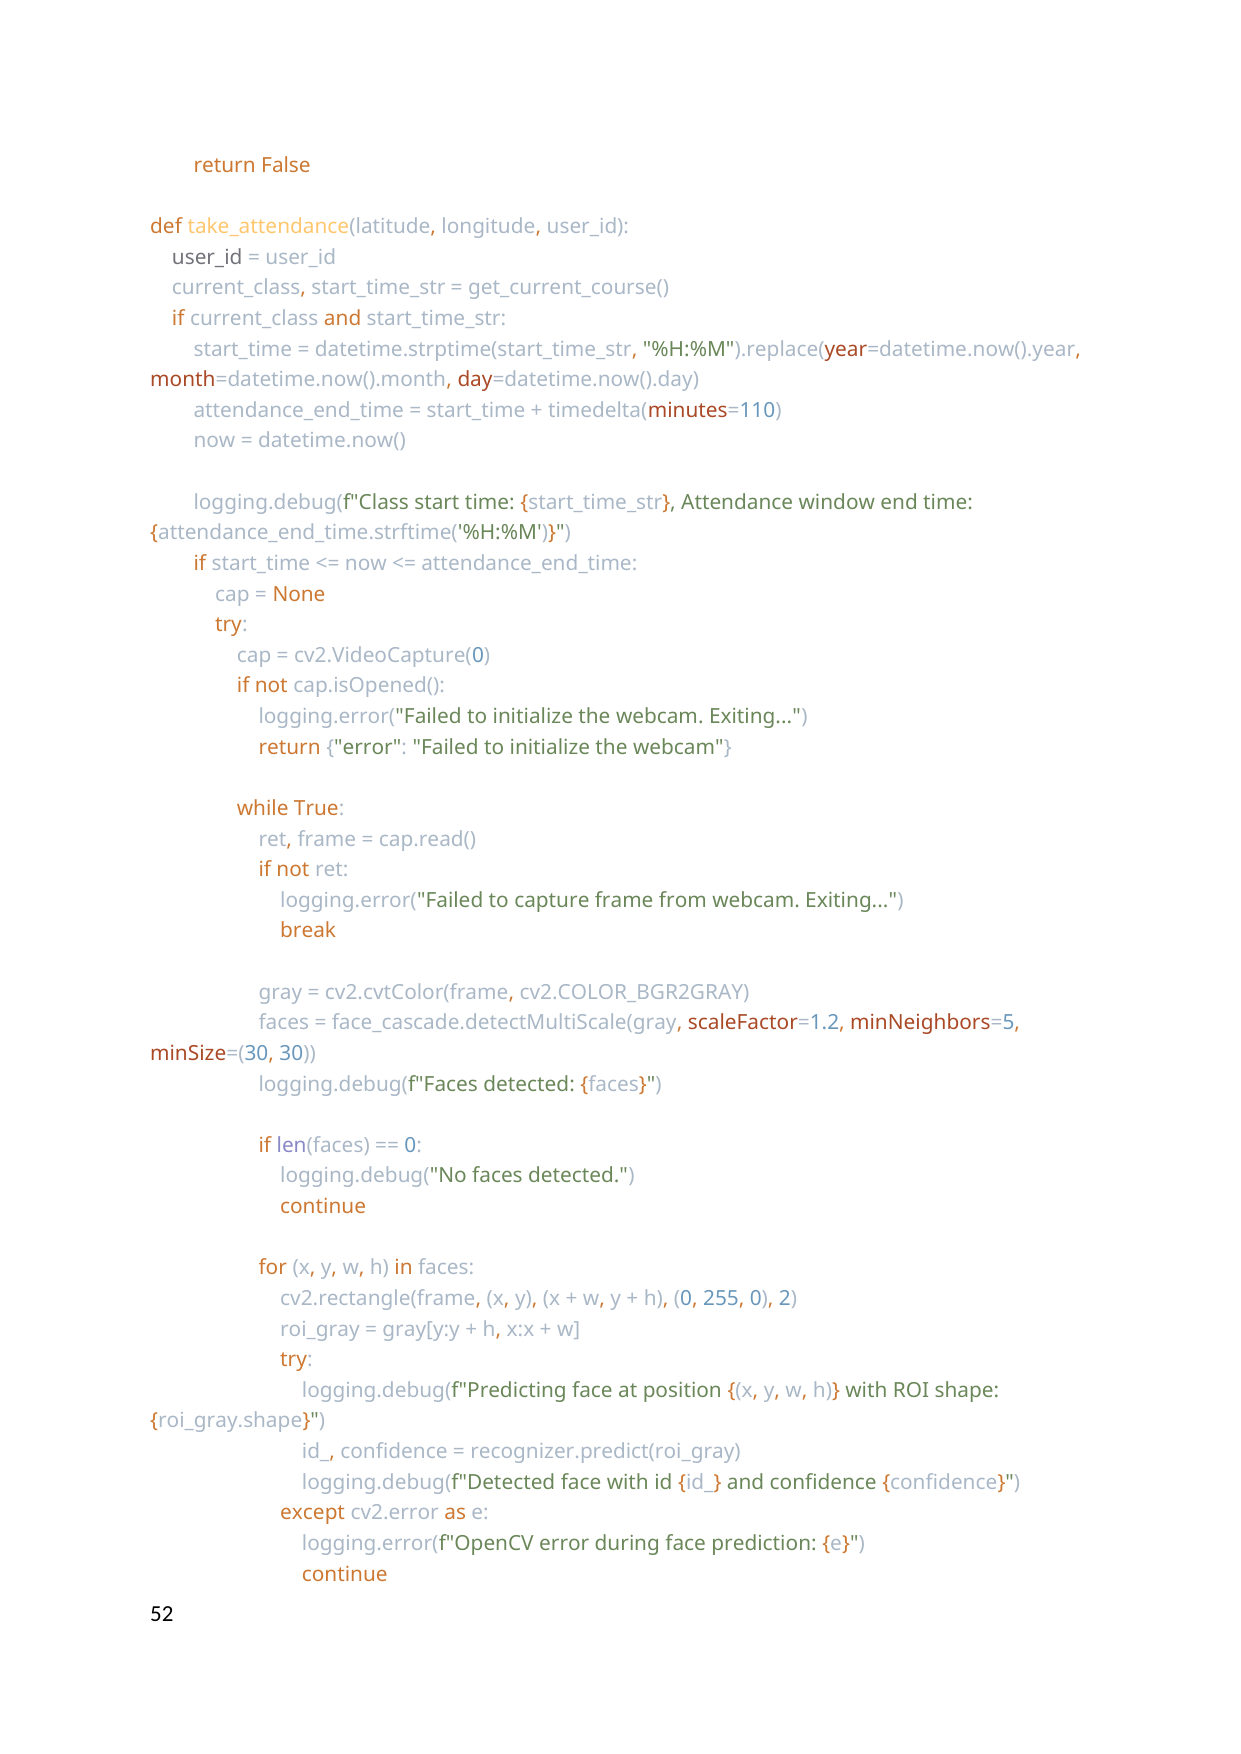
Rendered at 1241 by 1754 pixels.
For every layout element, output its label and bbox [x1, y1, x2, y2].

text [150, 150, 1090, 1587]
